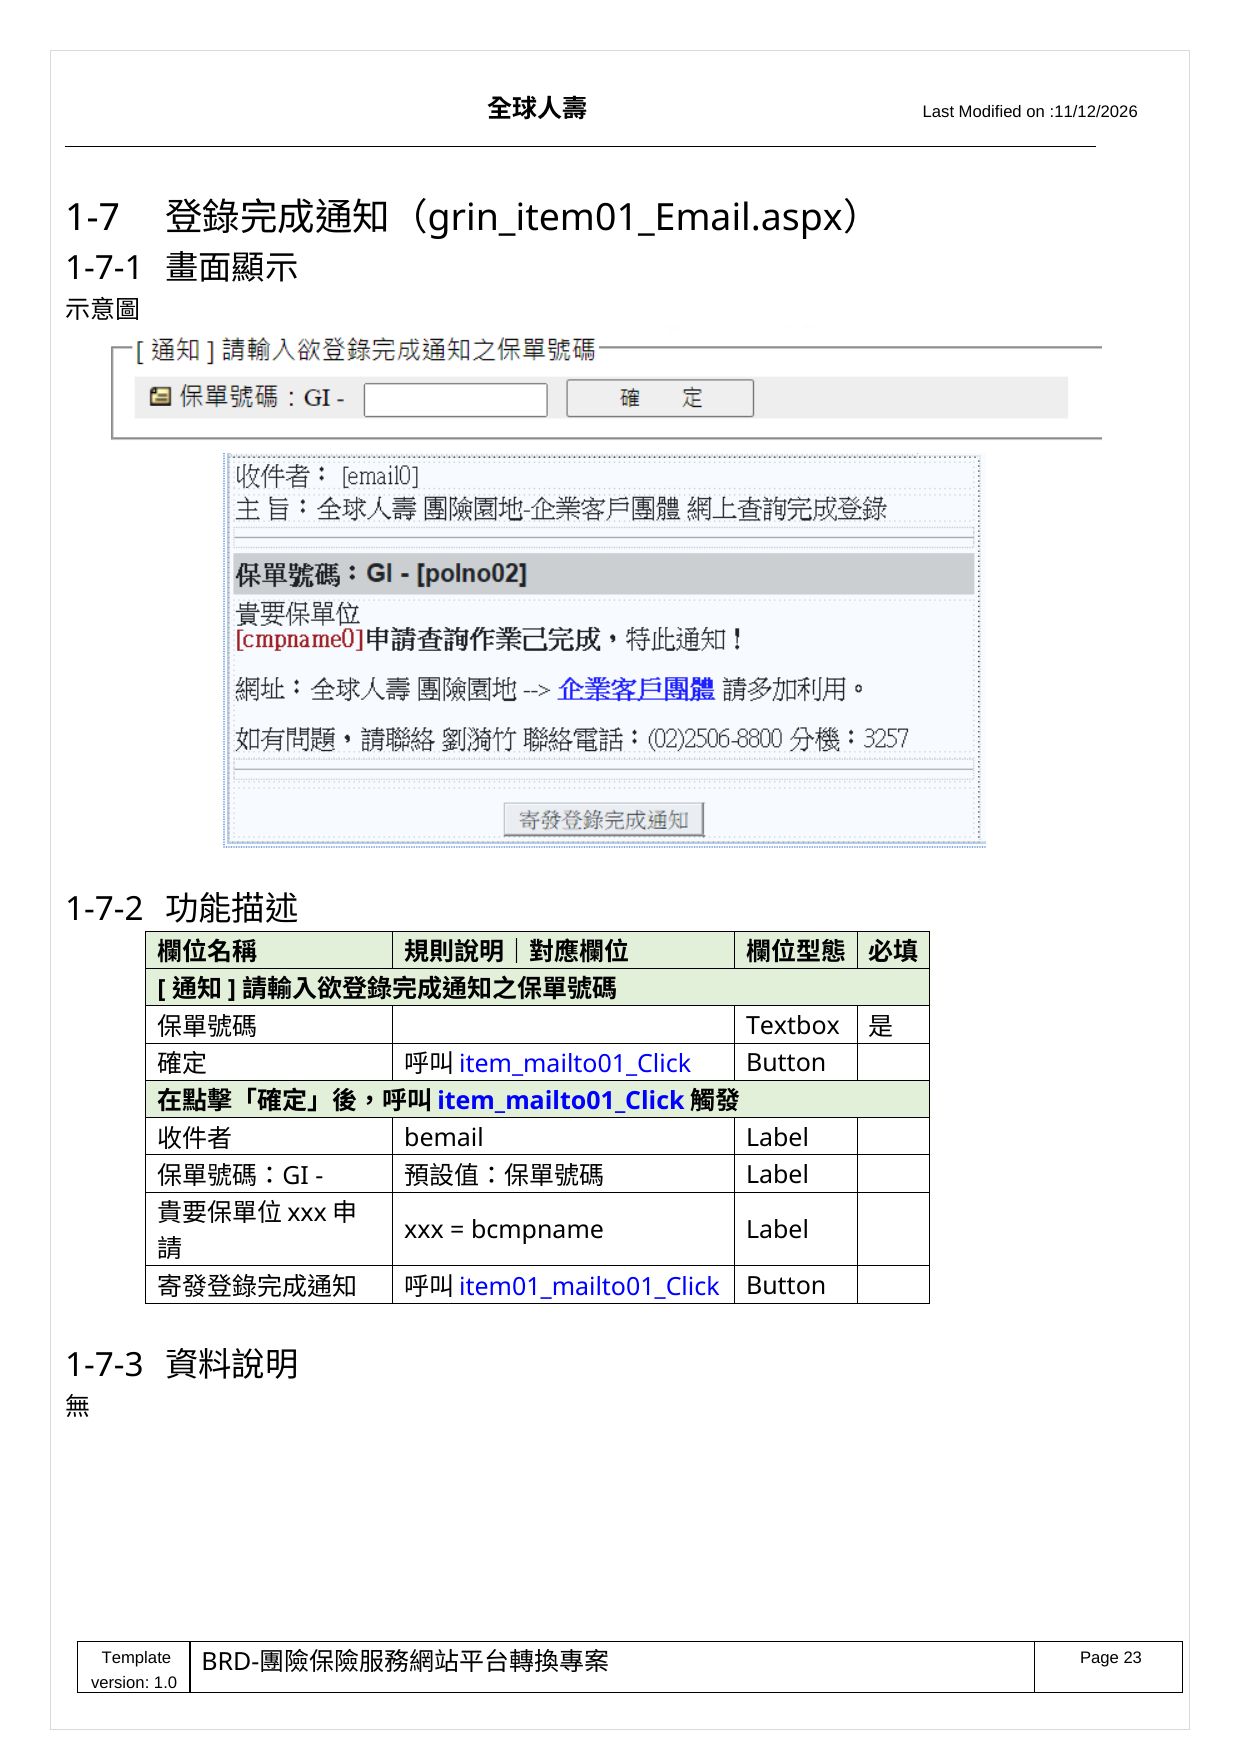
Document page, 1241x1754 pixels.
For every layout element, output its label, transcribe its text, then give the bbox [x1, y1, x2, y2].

table_cell Button [735, 1044, 857, 1080]
table_cell 呼叫item_mailto01_Click [393, 1044, 734, 1080]
table_cell 收件者 [146, 1118, 392, 1154]
table_cell Label [735, 1193, 857, 1265]
table_cell 是 [858, 1006, 929, 1042]
table_cell [393, 1006, 734, 1042]
table_cell bemail [393, 1118, 734, 1154]
subtitle 資料說明 [65, 1338, 1137, 1386]
table_cell Textbox [735, 1006, 857, 1042]
table_header 規則說明｜對應欄位 [393, 932, 734, 968]
table_cell [858, 1193, 929, 1265]
table_header 欄位名稱 [146, 932, 392, 968]
table_cell [858, 1118, 929, 1154]
table_cell 保單號碼：GI - [146, 1155, 392, 1192]
table_cell [858, 1155, 929, 1192]
table_cell 在點擊「確定」後，呼叫item_mailto01_Click觸發 [146, 1081, 929, 1117]
table_cell [858, 1044, 929, 1080]
table_cell 呼叫item01_mailto01_Click [393, 1266, 734, 1302]
table_cell 保單號碼 [146, 1006, 392, 1042]
table_cell Label [735, 1118, 857, 1154]
table_header 必填 [858, 932, 929, 968]
table_cell 預設值：保單號碼 [393, 1155, 734, 1192]
table_cell 確定 [146, 1044, 392, 1080]
table_cell 寄發登錄完成通知 [146, 1266, 392, 1302]
subtitle 功能描述 [65, 882, 1137, 931]
table_cell Button [735, 1266, 857, 1302]
picture [100, 325, 1102, 849]
subtitle 登錄完成通知（grin_item01_Email.aspx） [65, 186, 1137, 241]
table_header 欄位型態 [735, 932, 857, 968]
table_cell Label [735, 1155, 857, 1192]
text 無 [65, 1386, 1137, 1422]
subtitle 畫面顯示 [65, 241, 1137, 289]
table_cell 貴要保單位xxx申請 [146, 1193, 392, 1265]
text 示意圖 [65, 289, 1137, 326]
table_cell [ 通知 ] 請輸入欲登錄完成通知之保單號碼 [146, 969, 929, 1005]
table_cell [858, 1266, 929, 1302]
table_cell xxx = bcmpname [393, 1193, 734, 1265]
